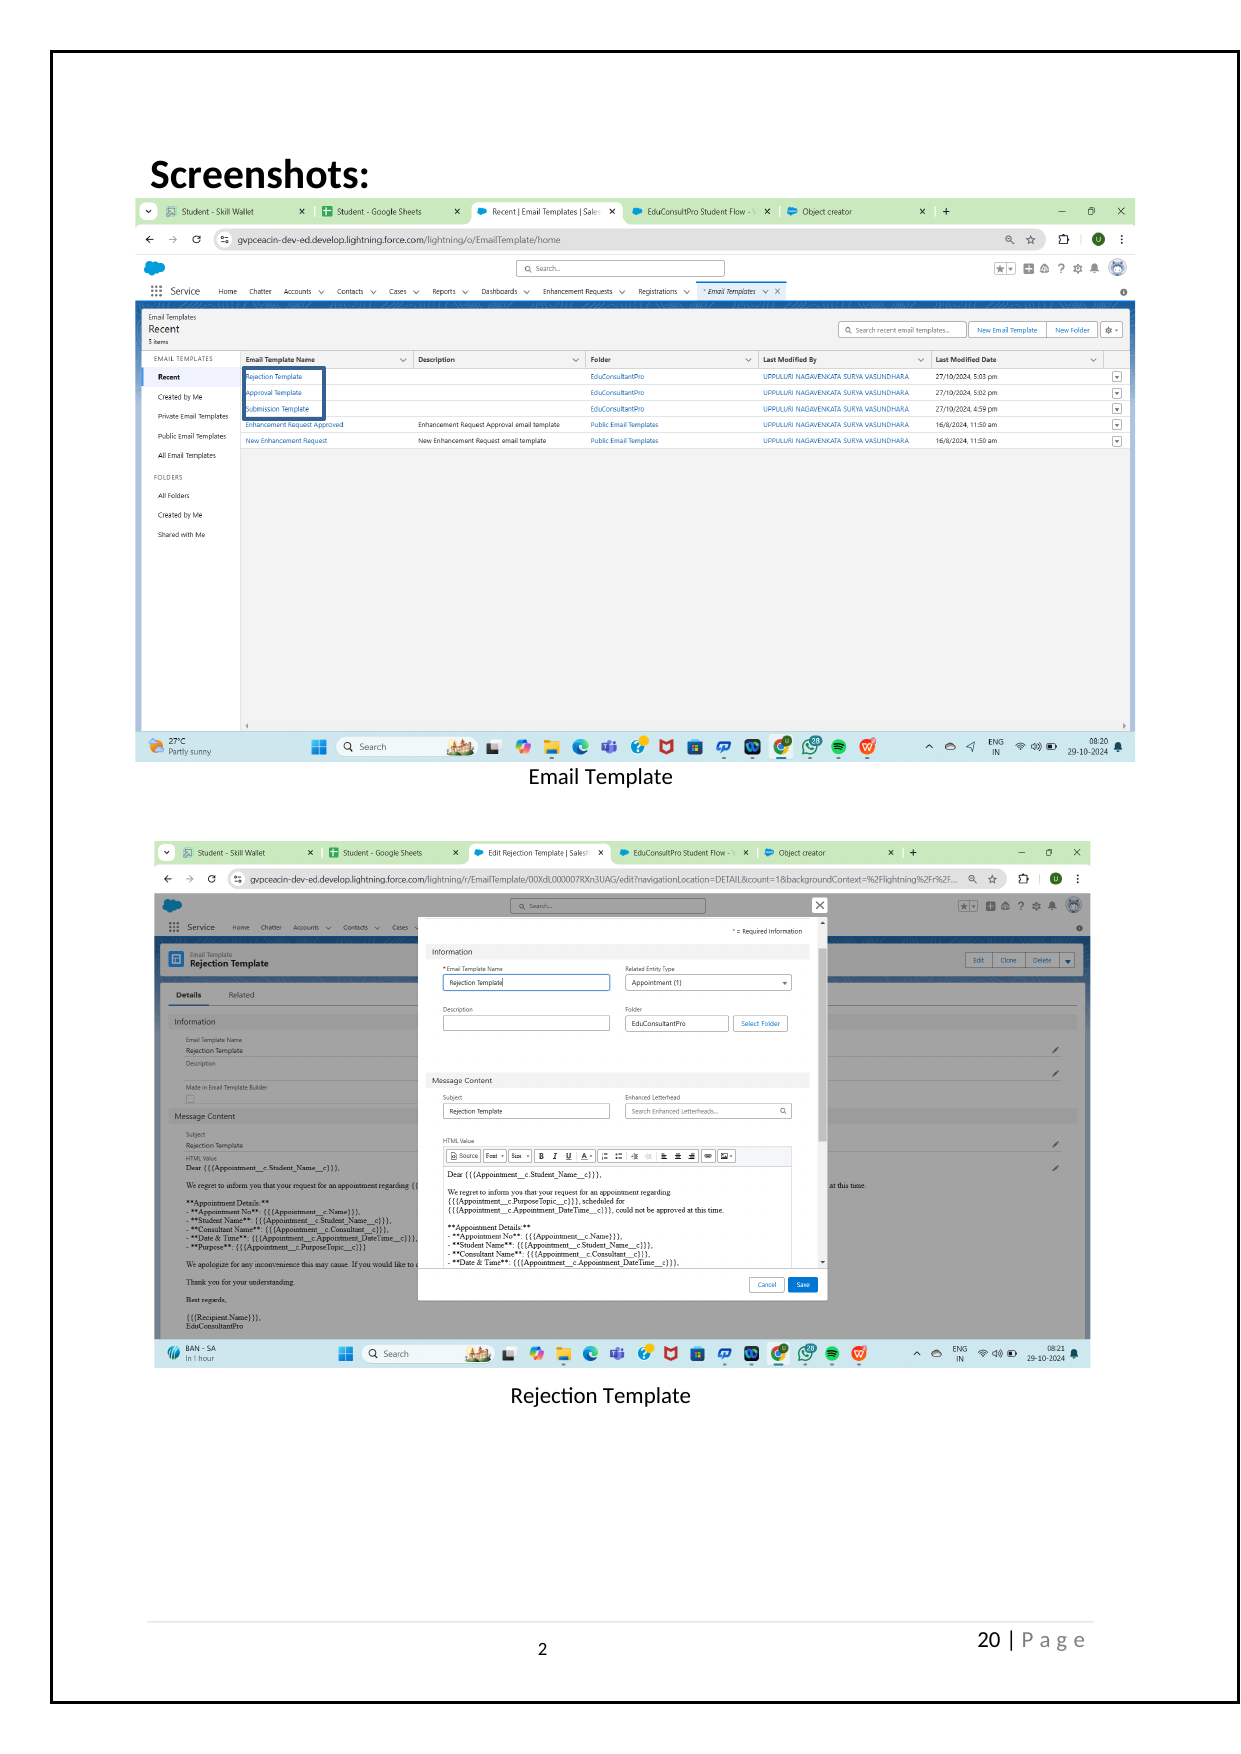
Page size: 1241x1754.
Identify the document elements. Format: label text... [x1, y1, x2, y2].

picture [154, 841, 1091, 1368]
picture [135, 198, 1136, 762]
text Email Template [528, 762, 1237, 790]
text Rejection Template [135, 1381, 1237, 1409]
subtitle Screenshots: [150, 148, 1237, 199]
